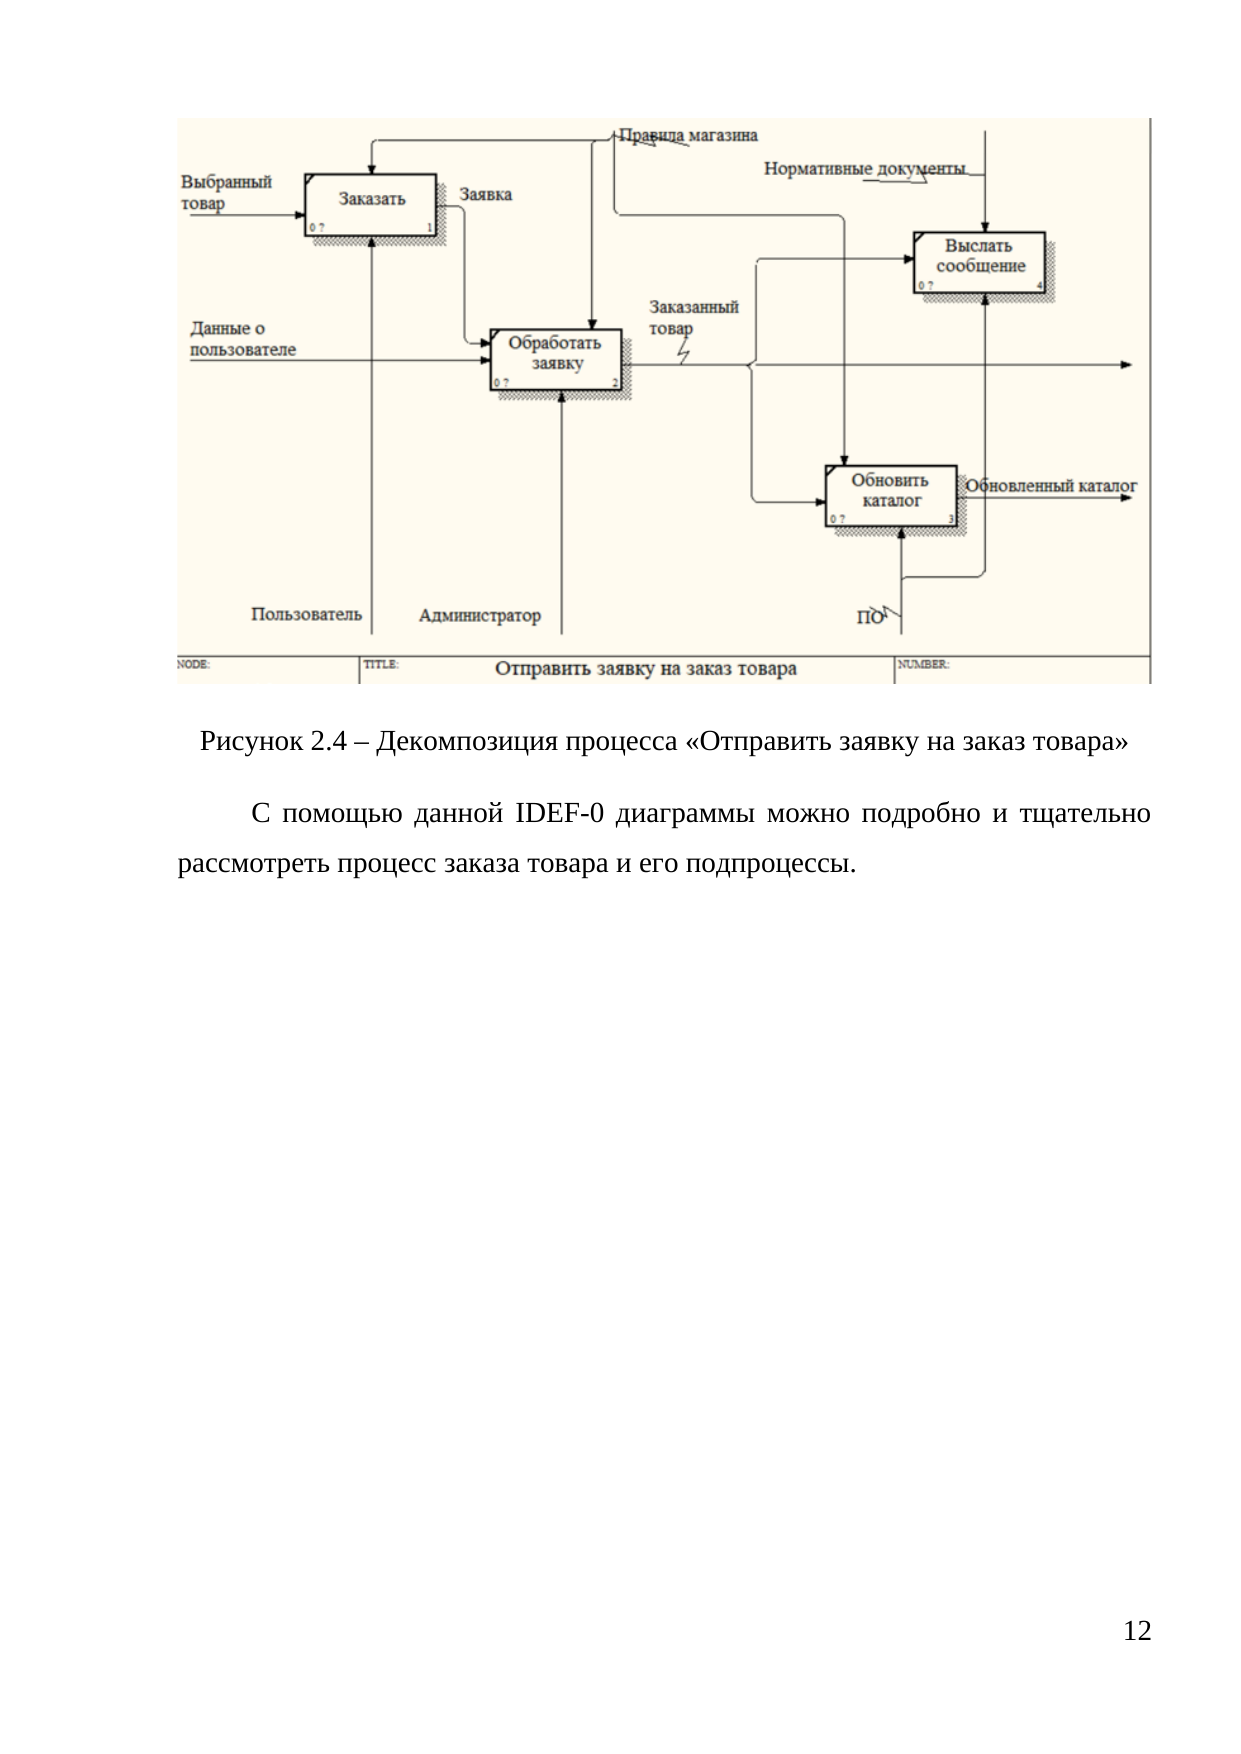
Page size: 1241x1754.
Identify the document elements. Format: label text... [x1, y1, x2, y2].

text С помощью данной IDEF-0 диаграммы можно подробно и тщательно рассмотреть процесс заказа товара и его подпроцессы. [177, 795, 1152, 879]
text Рисунок 2.4 – Декомпозиция процесса «Отправить заявку на заказ товара» [177, 723, 1152, 756]
picture [177, 118, 1152, 684]
